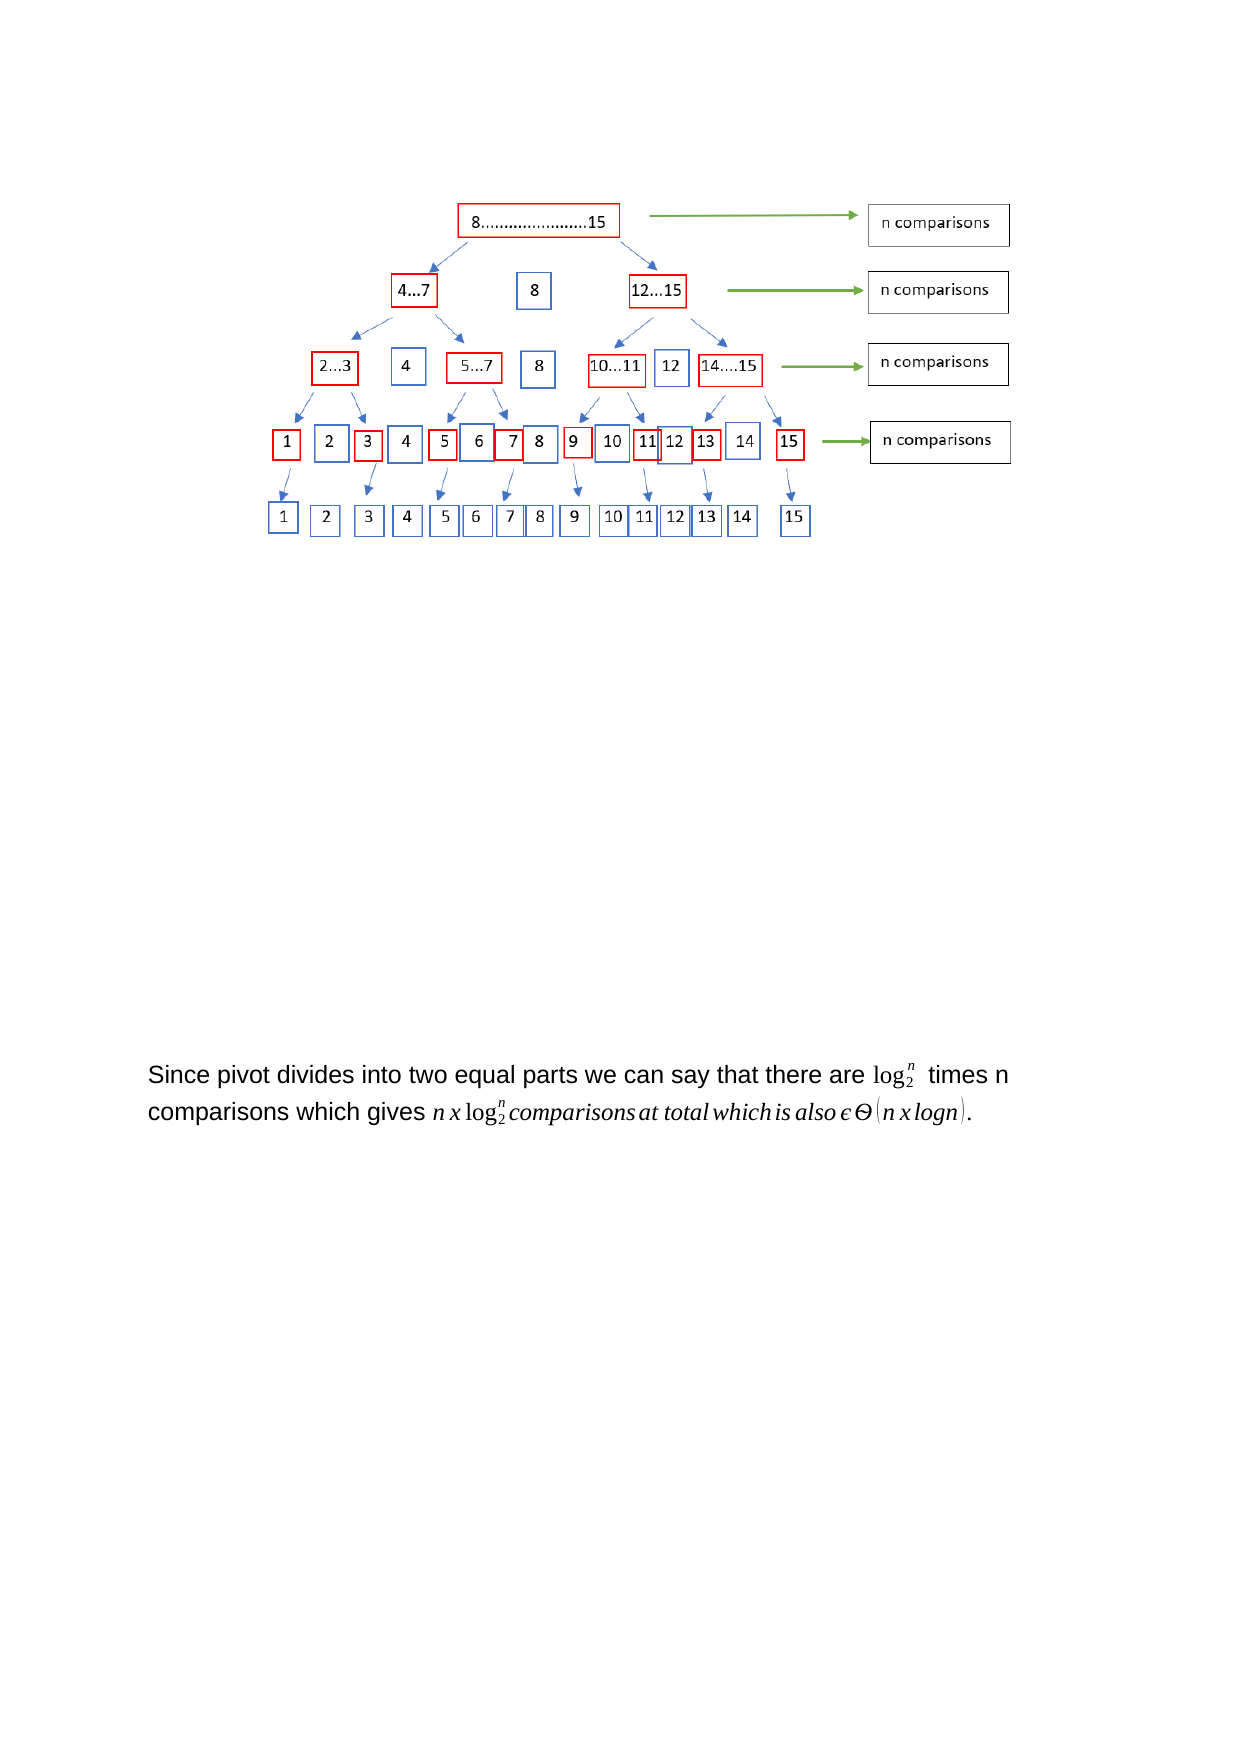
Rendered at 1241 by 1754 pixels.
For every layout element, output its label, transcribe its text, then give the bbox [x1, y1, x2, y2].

picture [239, 149, 1031, 578]
text Since pivot divides into two equal parts we can say that there are times n comparisons which gives [148, 1057, 1122, 1129]
